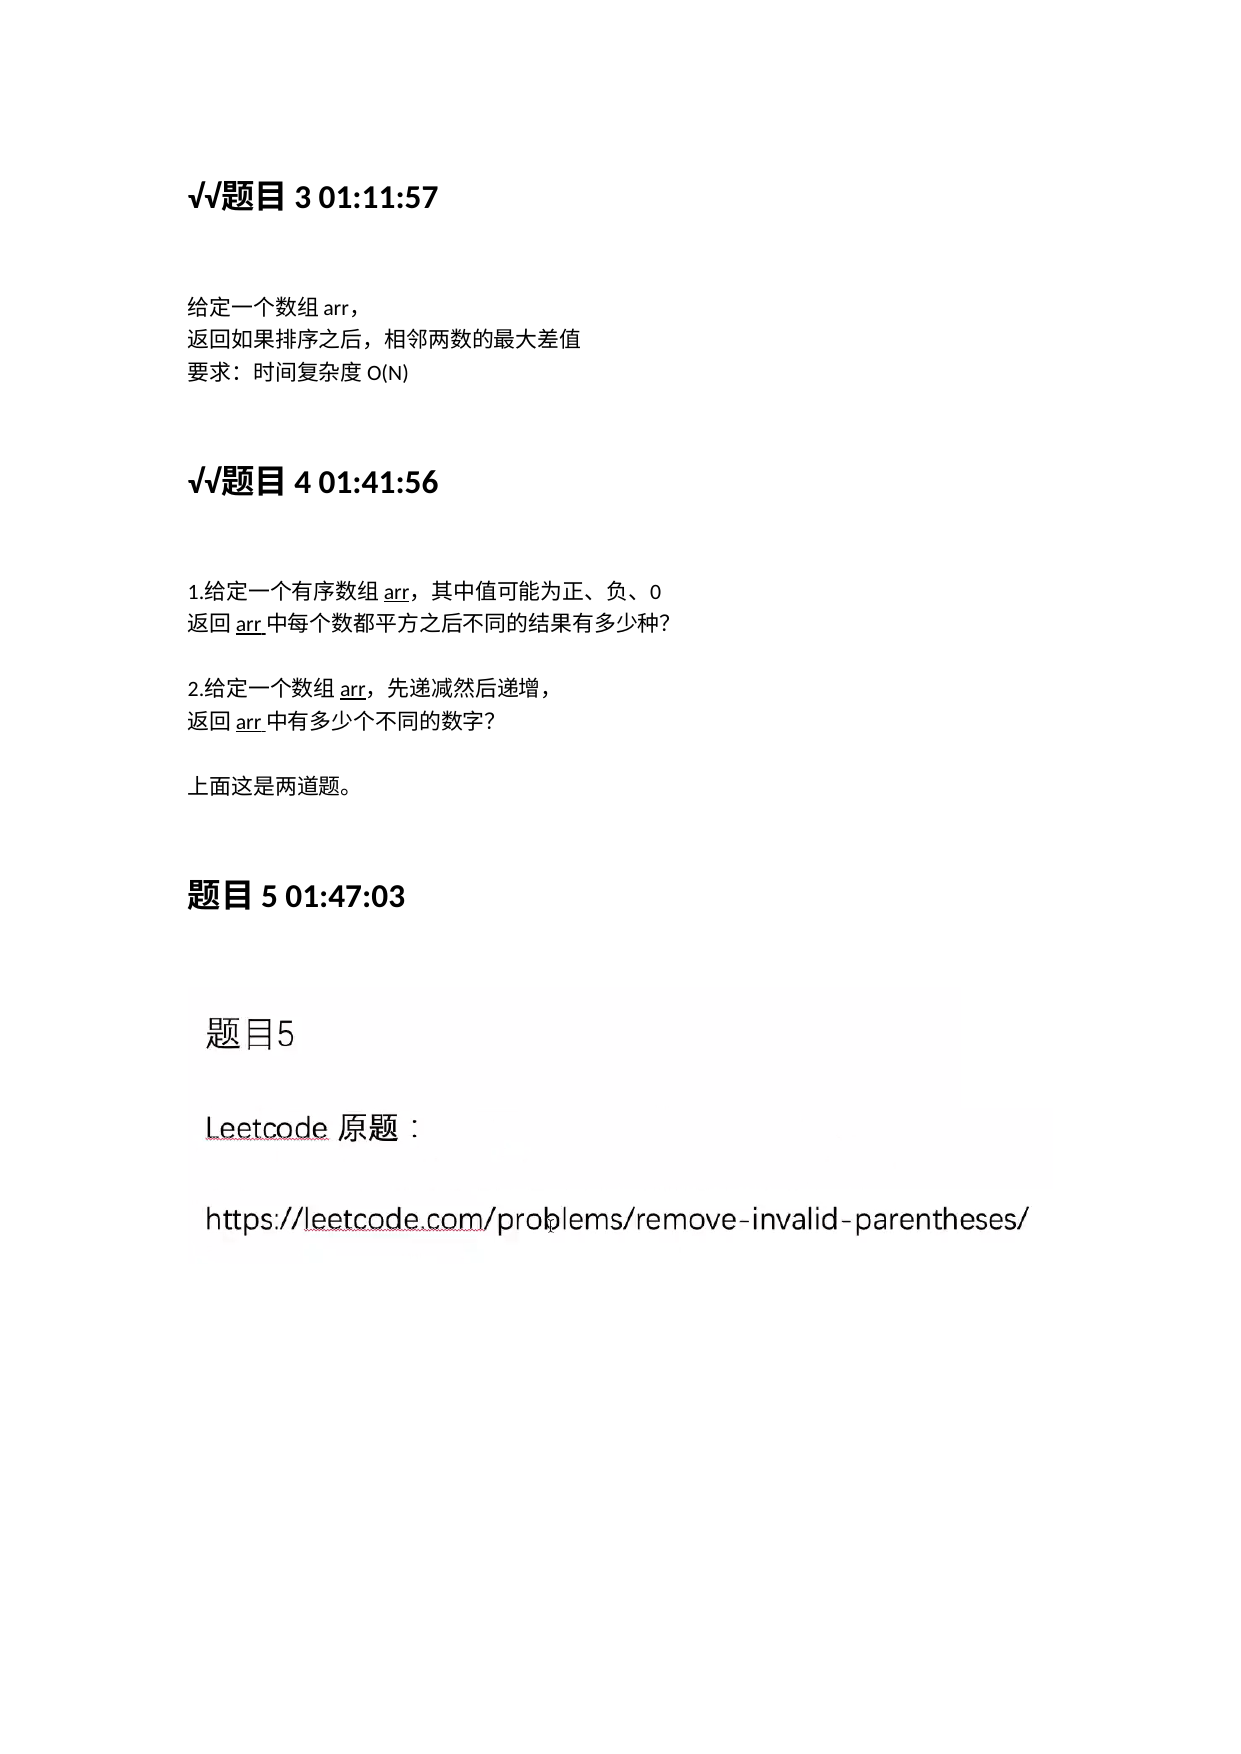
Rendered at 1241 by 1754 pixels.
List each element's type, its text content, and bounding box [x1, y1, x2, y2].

subtitle √√题目4 01:41:56 [187, 446, 1053, 511]
text 返回如果排序之后，相邻两数的最大差值 [187, 322, 1053, 354]
picture [187, 987, 1053, 1264]
text 返回arr中每个数都平方之后不同的结果有多少种？ [187, 606, 1053, 638]
text 要求：时间复杂度O(N) [187, 354, 1053, 387]
text 给定一个数组arr， [187, 289, 1053, 322]
text 2.给定一个数组arr，先递减然后递增， [187, 671, 1053, 703]
subtitle √√题目3 01:11:57 [187, 162, 1053, 227]
text 1.给定一个有序数组arr，其中值可能为正、负、0 [187, 573, 1053, 606]
subtitle 题目5 01:47:03 [187, 861, 1053, 926]
text 上面这是两道题。 [187, 768, 1053, 801]
text 返回arr中有多少个不同的数字？ [187, 703, 1053, 736]
